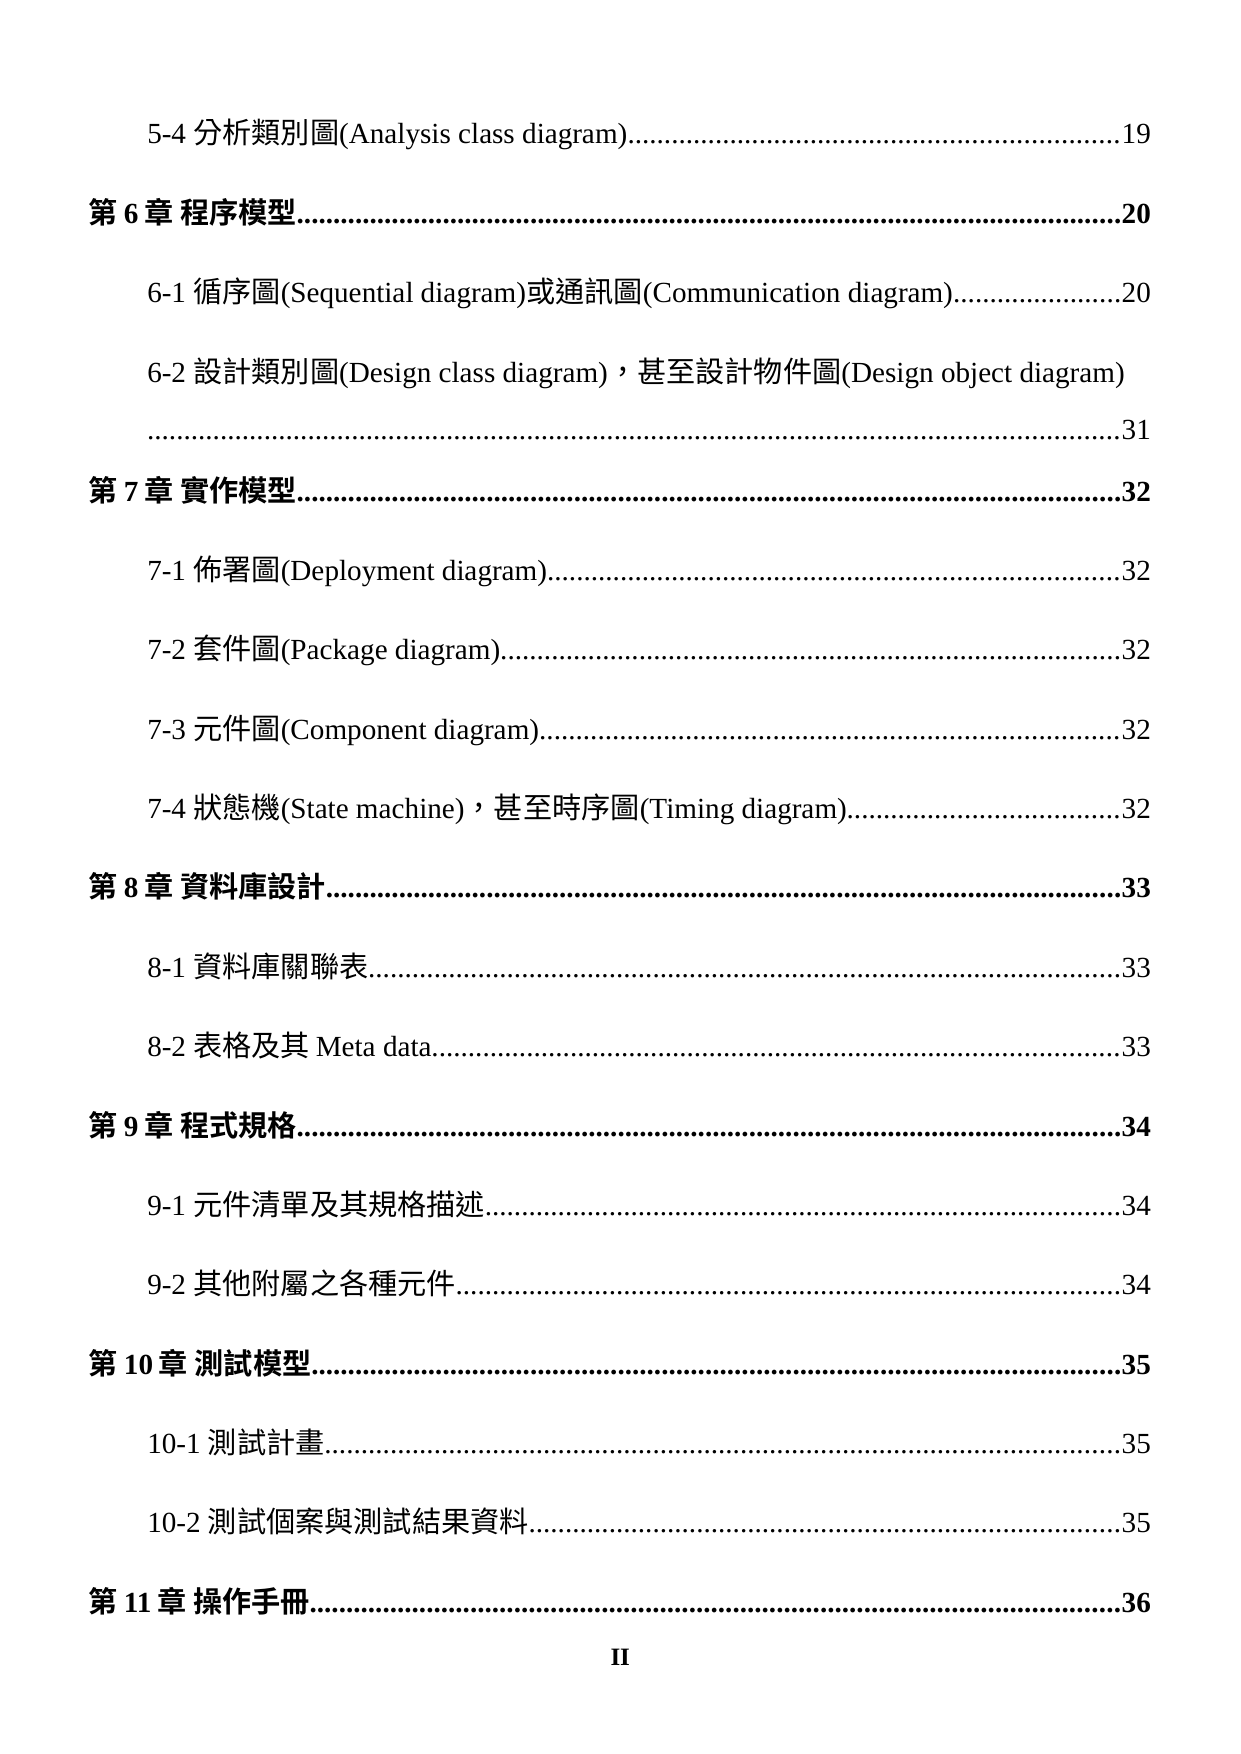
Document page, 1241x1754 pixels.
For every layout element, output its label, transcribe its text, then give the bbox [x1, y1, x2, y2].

text 第10章 測試模型 35 [89, 1322, 1152, 1401]
text 7-2 套件圖(Package diagram) 32 [147, 607, 1152, 687]
text 6-1 循序圖(Sequential diagram)或通訊圖(Communication diagram) 20 [147, 250, 1152, 329]
text 9-2 其他附屬之各種元件 34 [147, 1242, 1152, 1322]
text 6-2 設計類別圖(Design class diagram)，甚至設計物件圖(Design object diagram) 31 [147, 329, 1152, 449]
text 7-4 狀態機(State machine)，甚至時序圖(Timing diagram) 32 [147, 766, 1152, 846]
text 第8章 資料庫設計 33 [89, 846, 1152, 925]
text 7-1 佈署圖(Deployment diagram) 32 [147, 528, 1152, 607]
text 第11章 操作手冊 36 [89, 1560, 1152, 1639]
text 7-3 元件圖(Component diagram) 32 [147, 687, 1152, 766]
text 10-2 測試個案與測試結果資料 35 [147, 1481, 1152, 1560]
text 第7章 實作模型 32 [89, 449, 1152, 528]
text 5-4 分析類別圖(Analysis class diagram) 19 [147, 91, 1152, 171]
text 第9章 程式規格 34 [89, 1084, 1152, 1163]
text 第6章 程序模型 20 [89, 171, 1152, 250]
text 9-1 元件清單及其規格描述 34 [147, 1163, 1152, 1242]
text 8-1 資料庫關聯表 33 [147, 925, 1152, 1004]
text 10-1 測試計畫 35 [147, 1401, 1152, 1481]
text 8-2 表格及其Meta data 33 [147, 1004, 1152, 1084]
